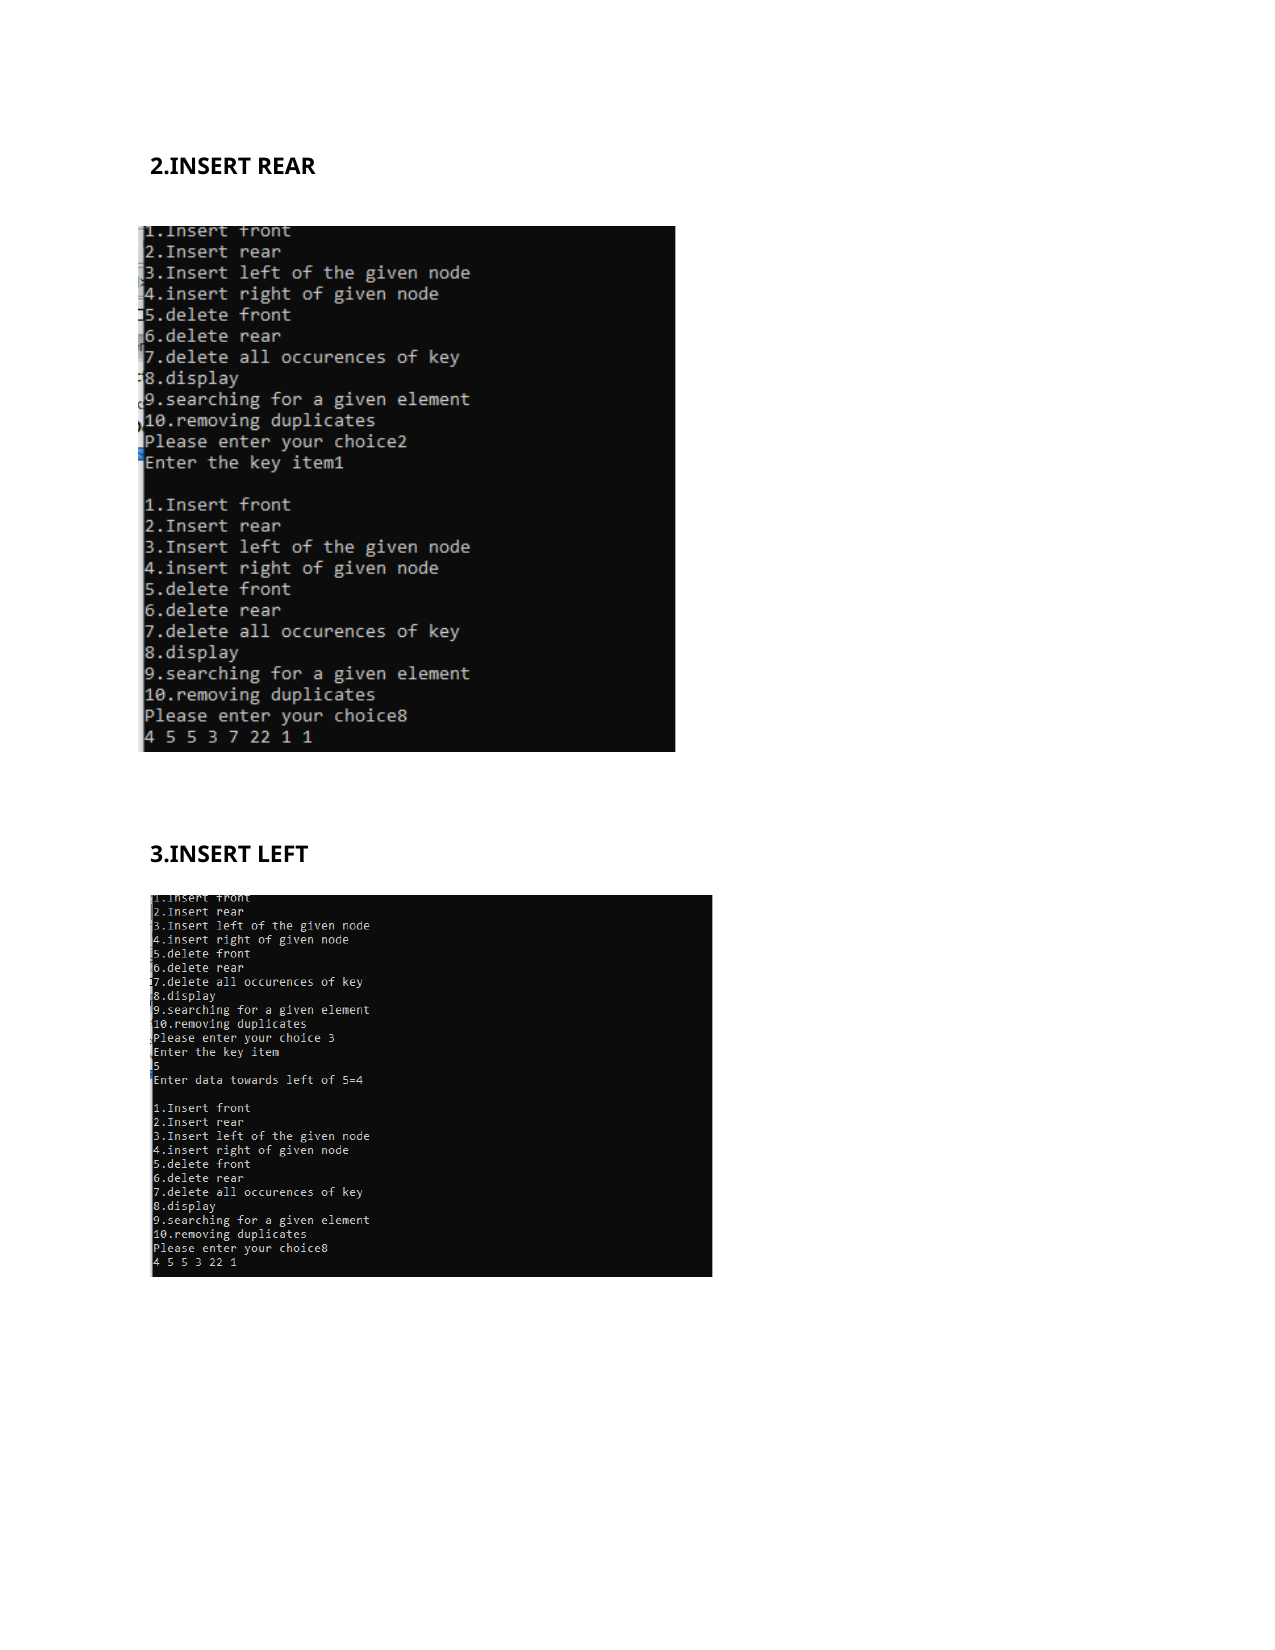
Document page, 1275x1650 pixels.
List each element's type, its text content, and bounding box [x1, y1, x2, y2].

picture [138, 226, 676, 752]
text 3.INSERT LEFT [150, 838, 1125, 869]
text 2.INSERT REAR [150, 150, 1125, 181]
picture [150, 895, 713, 1277]
